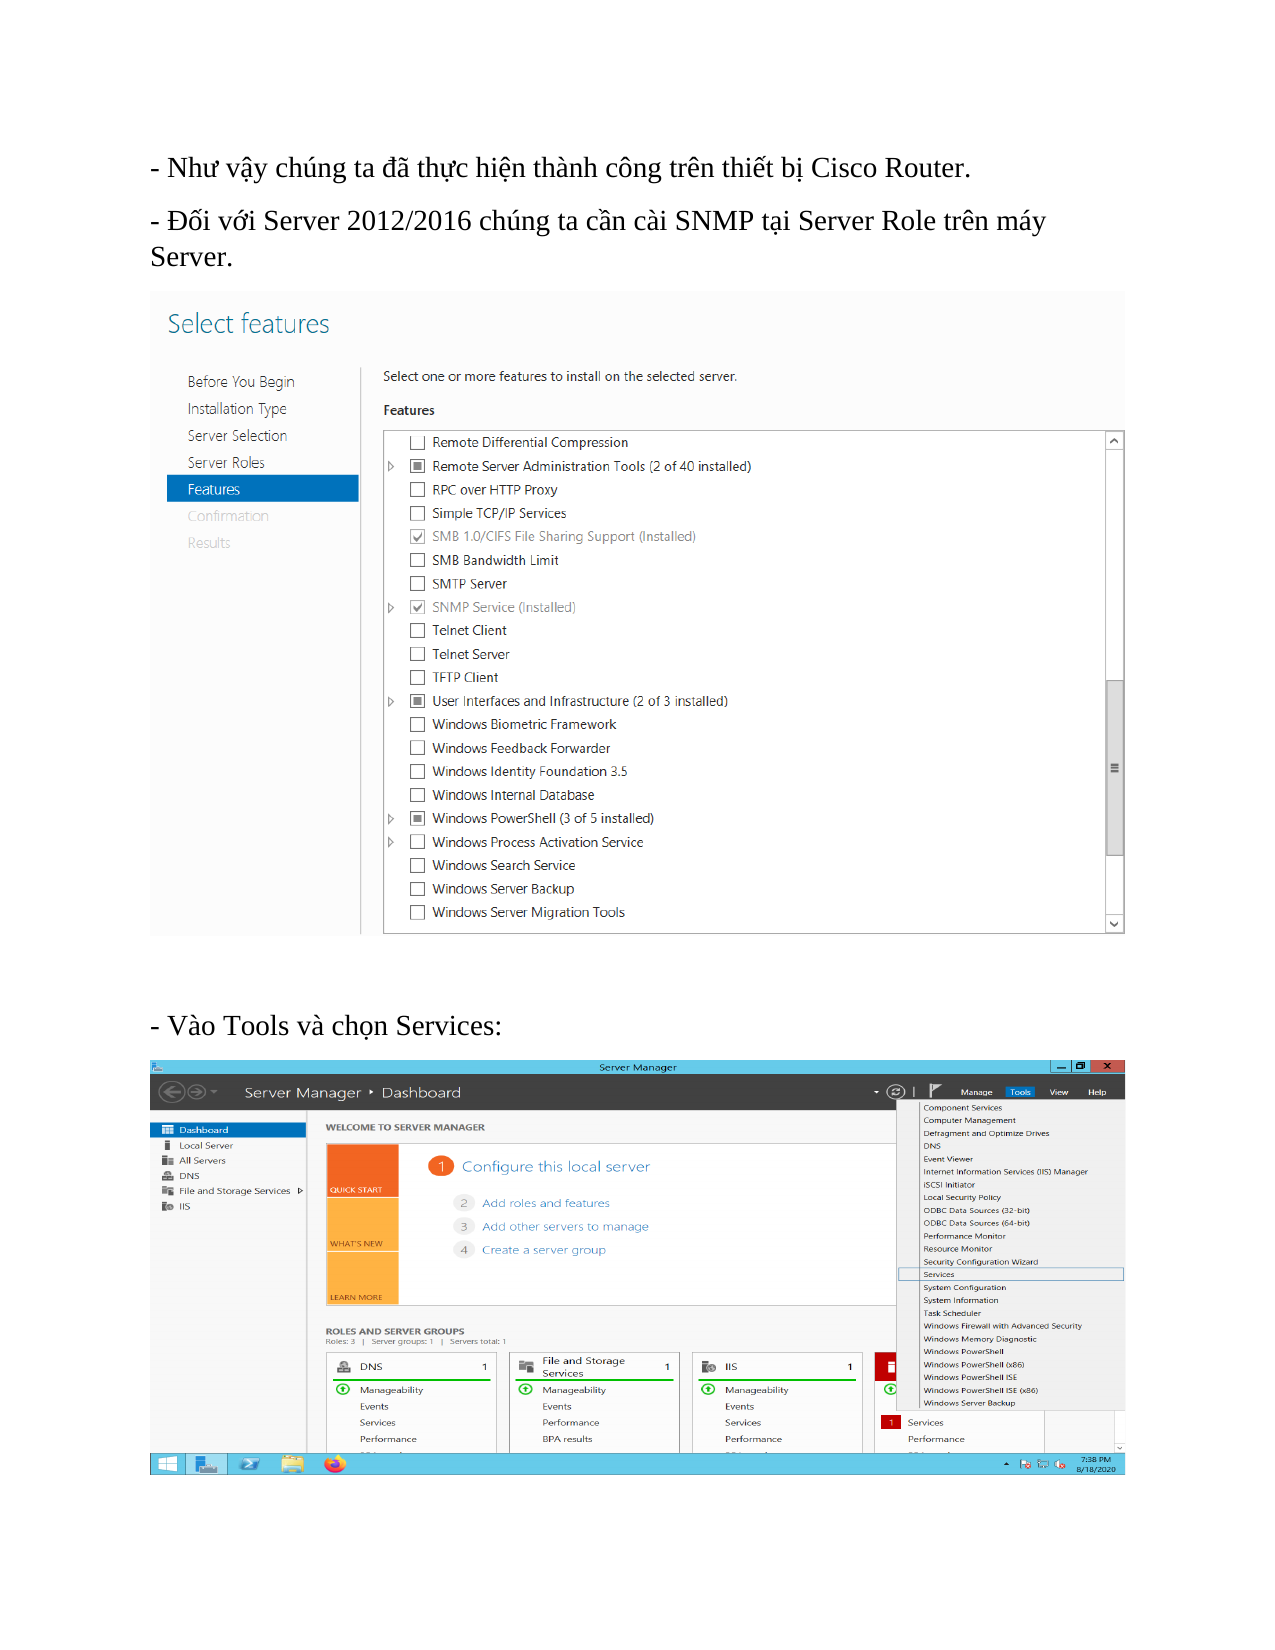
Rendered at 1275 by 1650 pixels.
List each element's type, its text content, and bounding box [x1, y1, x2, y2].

text - Đối với Server 2012/2016 chúng ta cần cài SNMP tại Server Role trên máy Server. [150, 203, 1125, 272]
picture [150, 291, 1125, 936]
text - Như vậy chúng ta đã thực hiện thành công trên thiết bị Cisco Router. [150, 150, 1125, 183]
picture [150, 1060, 1125, 1475]
text - Vào Tools và chọn Services: [150, 1008, 1125, 1041]
